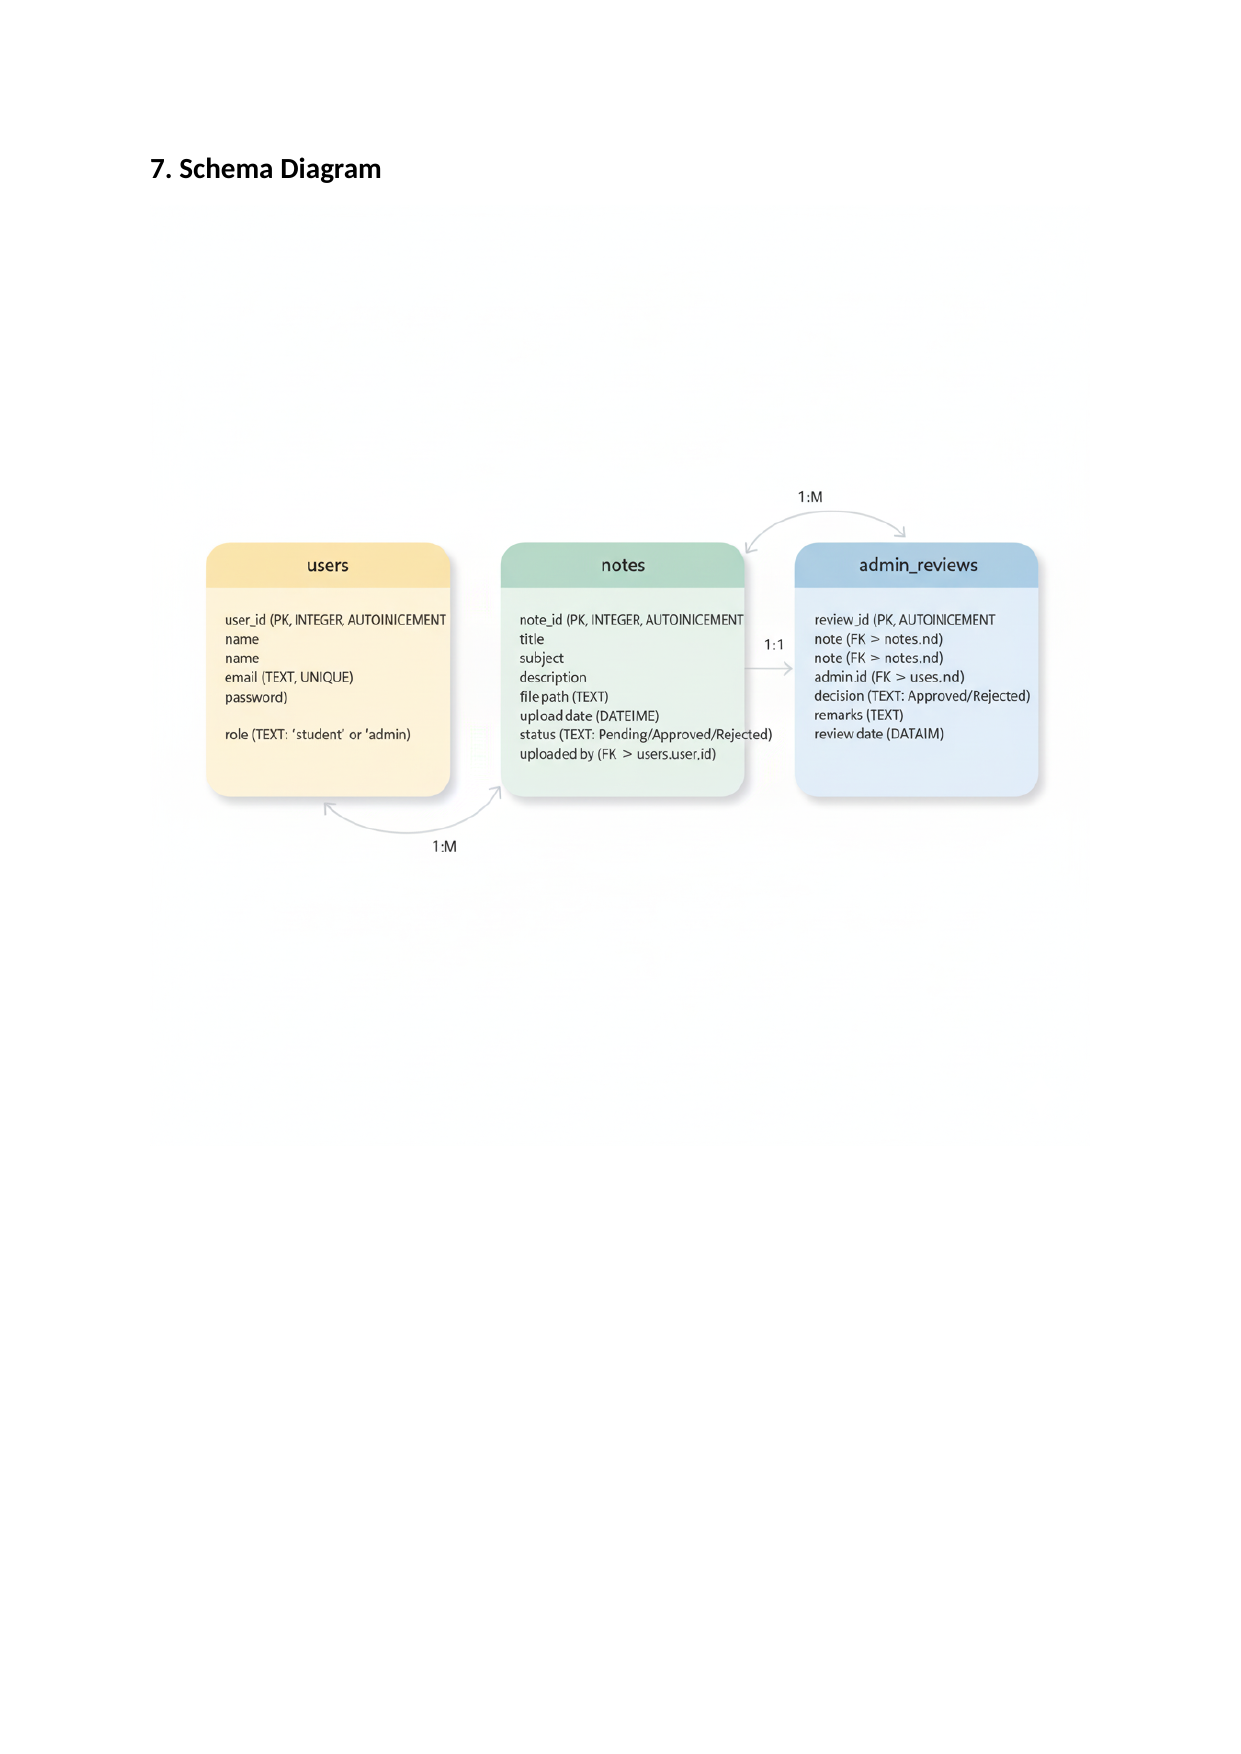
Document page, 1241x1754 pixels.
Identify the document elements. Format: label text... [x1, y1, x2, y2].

picture [150, 205, 1091, 1146]
text 7. Schema Diagram [150, 150, 1090, 186]
